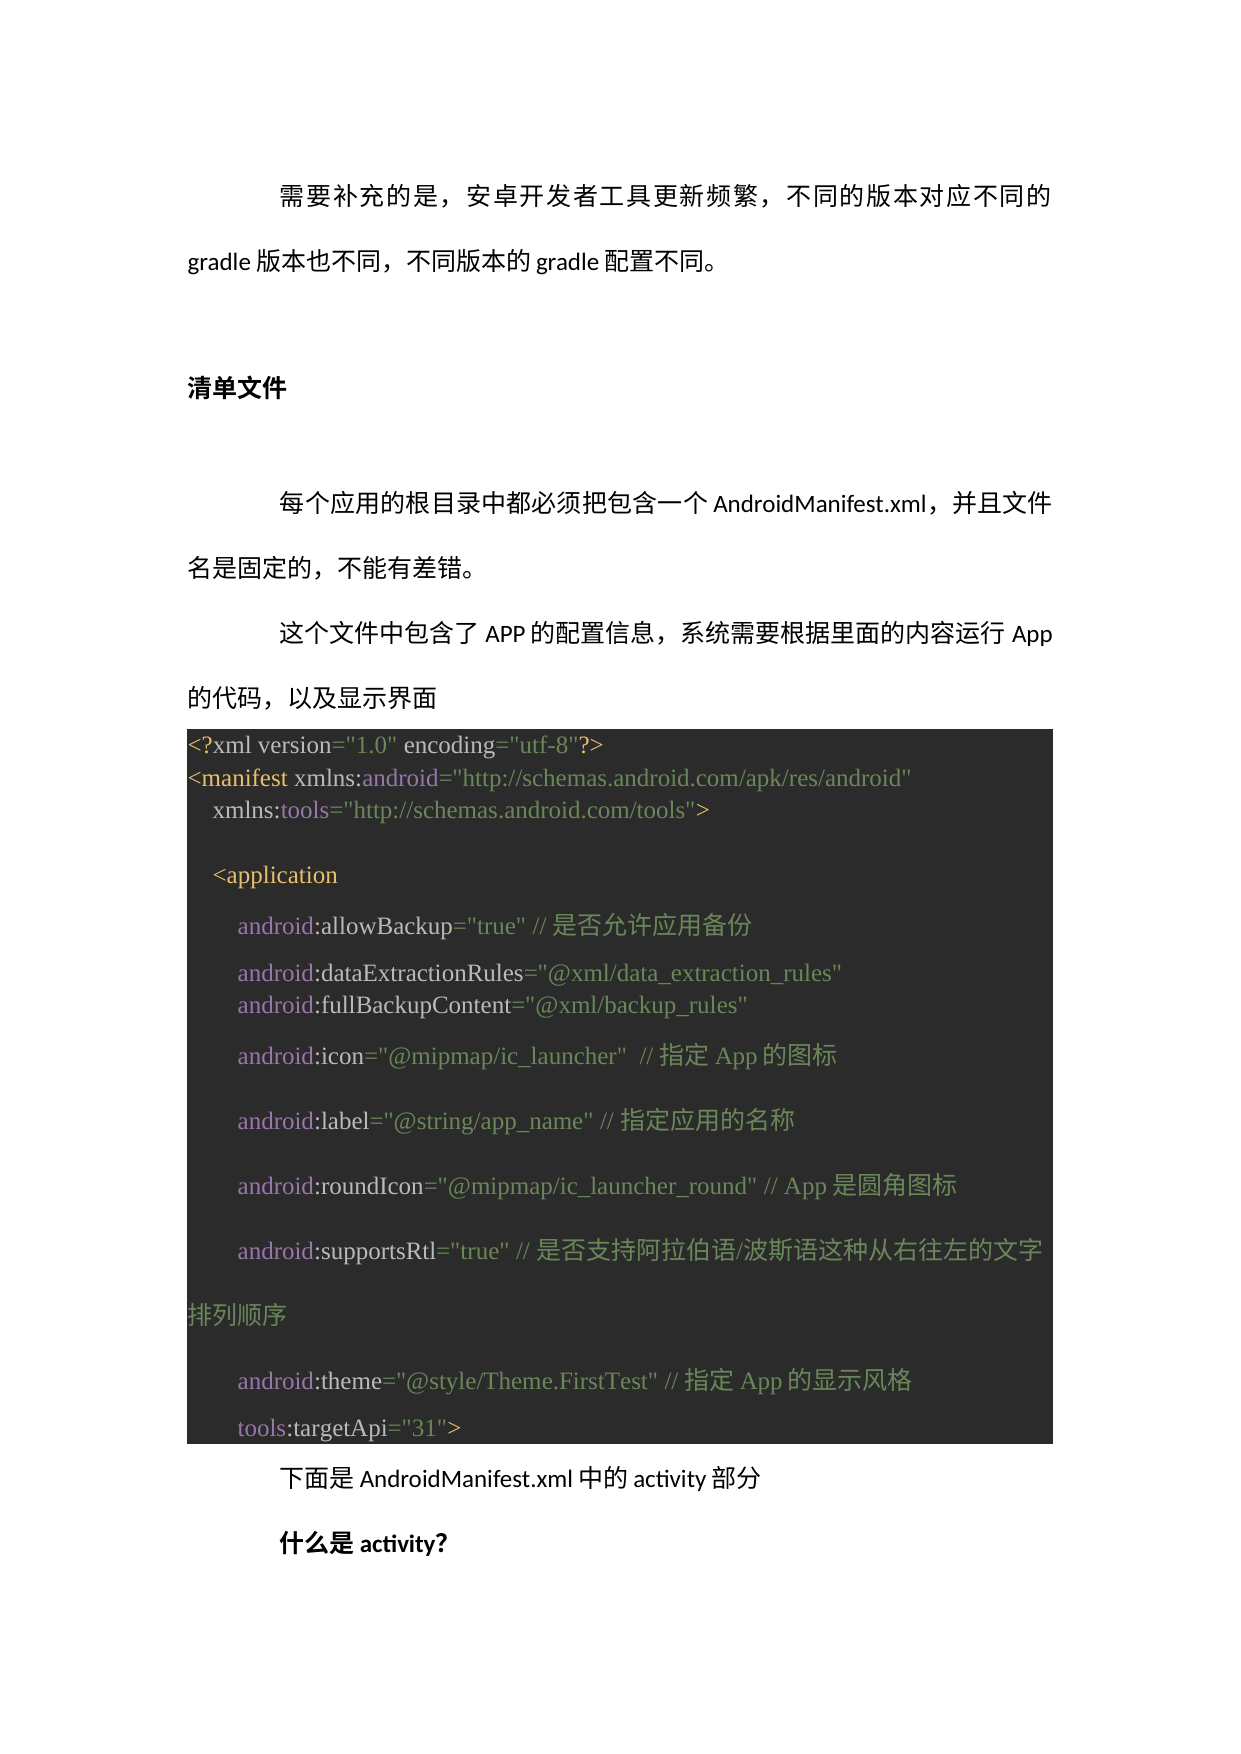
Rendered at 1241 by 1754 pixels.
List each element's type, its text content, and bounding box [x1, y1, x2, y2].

text 这个文件中包含了APP的配置信息，系统需要根据里面的内容运行App的代码，以及显示界面 [187, 599, 1053, 729]
text <?xml version="1.0" encoding="utf-8"?> <manifest xmlns:android="http://schemas.android.com/apk/res/android" xmlns:tools="http://schemas.android.com/tools"> <application android:allowBackup="true" // 是否允许应用备份 android:dataExtractionRules="@xml/data_extraction_rules" android:fullBackupContent="@xml/backup_rules" android:icon="@mipmap/ic_launcher" // 指定App的图标 android:label="@string/app_name" // 指定应用的名称 android:roundIcon="@mipmap/ic_launcher_round" // App是圆角图标 android:supportsRtl="true" // 是否支持阿拉伯语/波斯语这种从右往左的文字排列顺序 android:theme="@style/Theme.FirstTest" // 指定App的显示风格 tools:targetApi="31"> [187, 729, 1053, 1444]
text 需要补充的是，安卓开发者工具更新频繁，不同的版本对应不同的gradle版本也不同，不同版本的gradle配置不同。 [187, 162, 1053, 292]
text 下面是AndroidManifest.xml中的activity部分 [187, 1444, 1053, 1509]
text 每个应用的根目录中都必须把包含一个AndroidManifest.xml，并且文件名是固定的，不能有差错。 [187, 469, 1053, 599]
text 清单文件 [187, 354, 1053, 419]
text 什么是activity？ [187, 1509, 1053, 1574]
